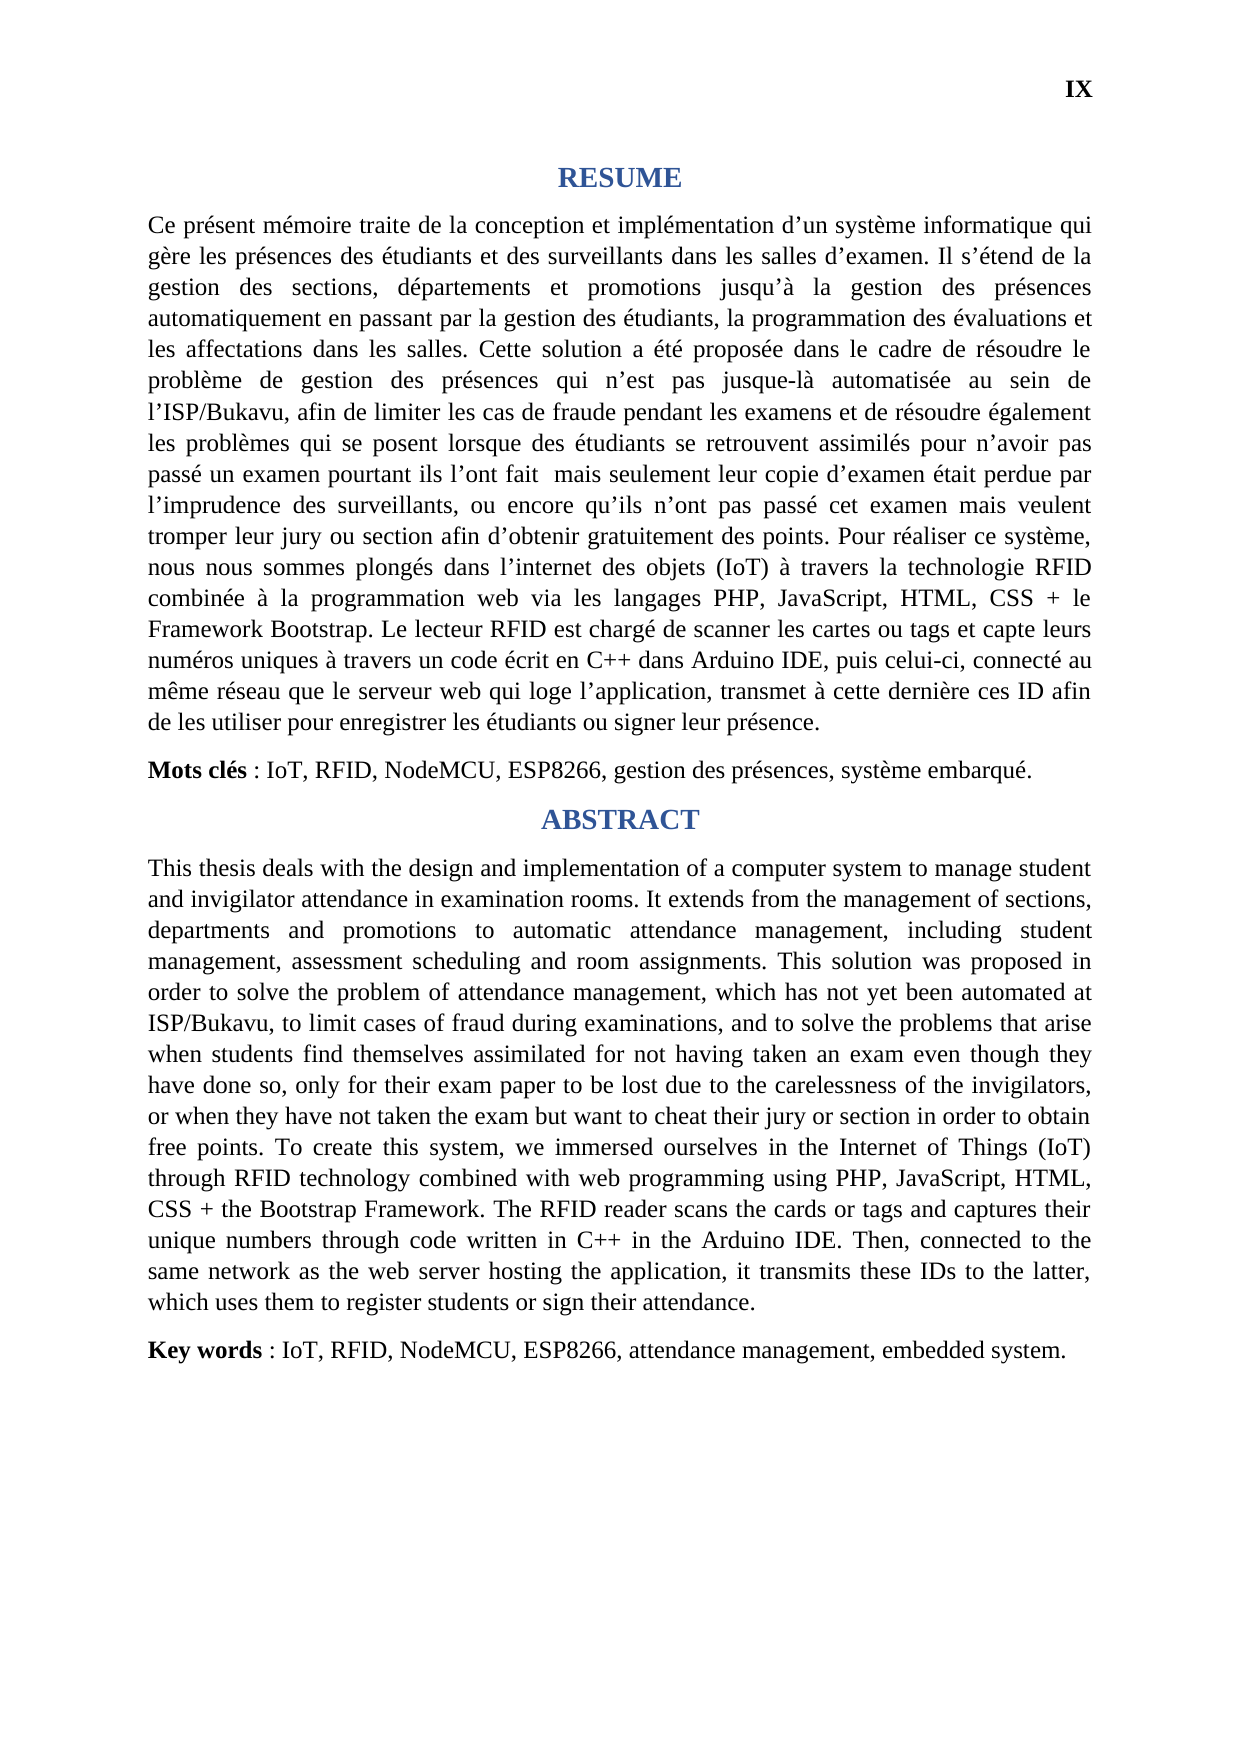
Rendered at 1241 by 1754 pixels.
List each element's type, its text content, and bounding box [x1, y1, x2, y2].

text Key words : IoT, RFID, NodeMCU, ESP8266, attendance management, embedded system. [148, 1335, 1093, 1364]
text This thesis deals with the design and implementation of a computer system to manage student and invigilator attendance in examination rooms. It extends from the management of sections, departments and promotions to automatic attendance management, including student management, assessment scheduling and room assignments. This solution was proposed in order to solve the problem of attendance management, which has not yet been automated at ISP/Bukavu, to limit cases of fraud during examinations, and to solve the problems that arise when students find themselves assimilated for not having taken an exam even though they have done so, only for their exam paper to be lost due to the carelessness of the invigilators, or when they have not taken the exam but want to cheat their jury or section in order to obtain free points. To create this system, we immersed ourselves in the Internet of Things (IoT) through RFID technology combined with web programming using PHP, JavaScript, HTML, CSS + the Bootstrap Framework. The RFID reader scans the cards or tags and captures their unique numbers through code written in C++ in the Arduino IDE. Then, connected to the same network as the web server hosting the application, it transmits these IDs to the latter, which uses them to register students or sign their attendance. [148, 853, 1093, 1316]
text Ce présent mémoire traite de la conception et implémentation d’un système informatique qui gère les présences des étudiants et des surveillants dans les salles d’examen. Il s’étend de la gestion des sections, départements et promotions jusqu’à la gestion des présences automatiquement en passant par la gestion des étudiants, la programmation des évaluations et les affectations dans les salles. Cette solution a été proposée dans le cadre de résoudre le problème de gestion des présences qui n’est pas jusque-là automatisée au sein de l’ISP/Bukavu, afin de limiter les cas de fraude pendant les examens et de résoudre également les problèmes qui se posent lorsque des étudiants se retrouvent assimilés pour n’avoir pas passé un examen pourtant ils l’ont fait mais seulement leur copie d’examen était perdue par l’imprudence des surveillants, ou encore qu’ils n’ont pas passé cet examen mais veulent tromper leur jury ou section afin d’obtenir gratuitement des points. Pour réaliser ce système, nous nous sommes plongés dans l’internet des objets (IoT) à travers la technologie RFID combinée à la programmation web via les langages PHP, JavaScript, HTML, CSS + le Framework Bootstrap. Le lecteur RFID est chargé de scanner les cartes ou tags et capte leurs numéros uniques à travers un code écrit en C++ dans Arduino IDE, puis celui-ci, connecté au même réseau que le serveur web qui loge l’application, transmet à cette dernière ces ID afin de les utiliser pour enregistrer les étudiants ou signer leur présence. [148, 210, 1093, 736]
subtitle RESUME [148, 160, 1093, 194]
subtitle ABSTRACT [148, 802, 1093, 836]
text Mots clés : IoT, RFID, NodeMCU, ESP8266, gestion des présences, système embarqué. [148, 755, 1093, 783]
